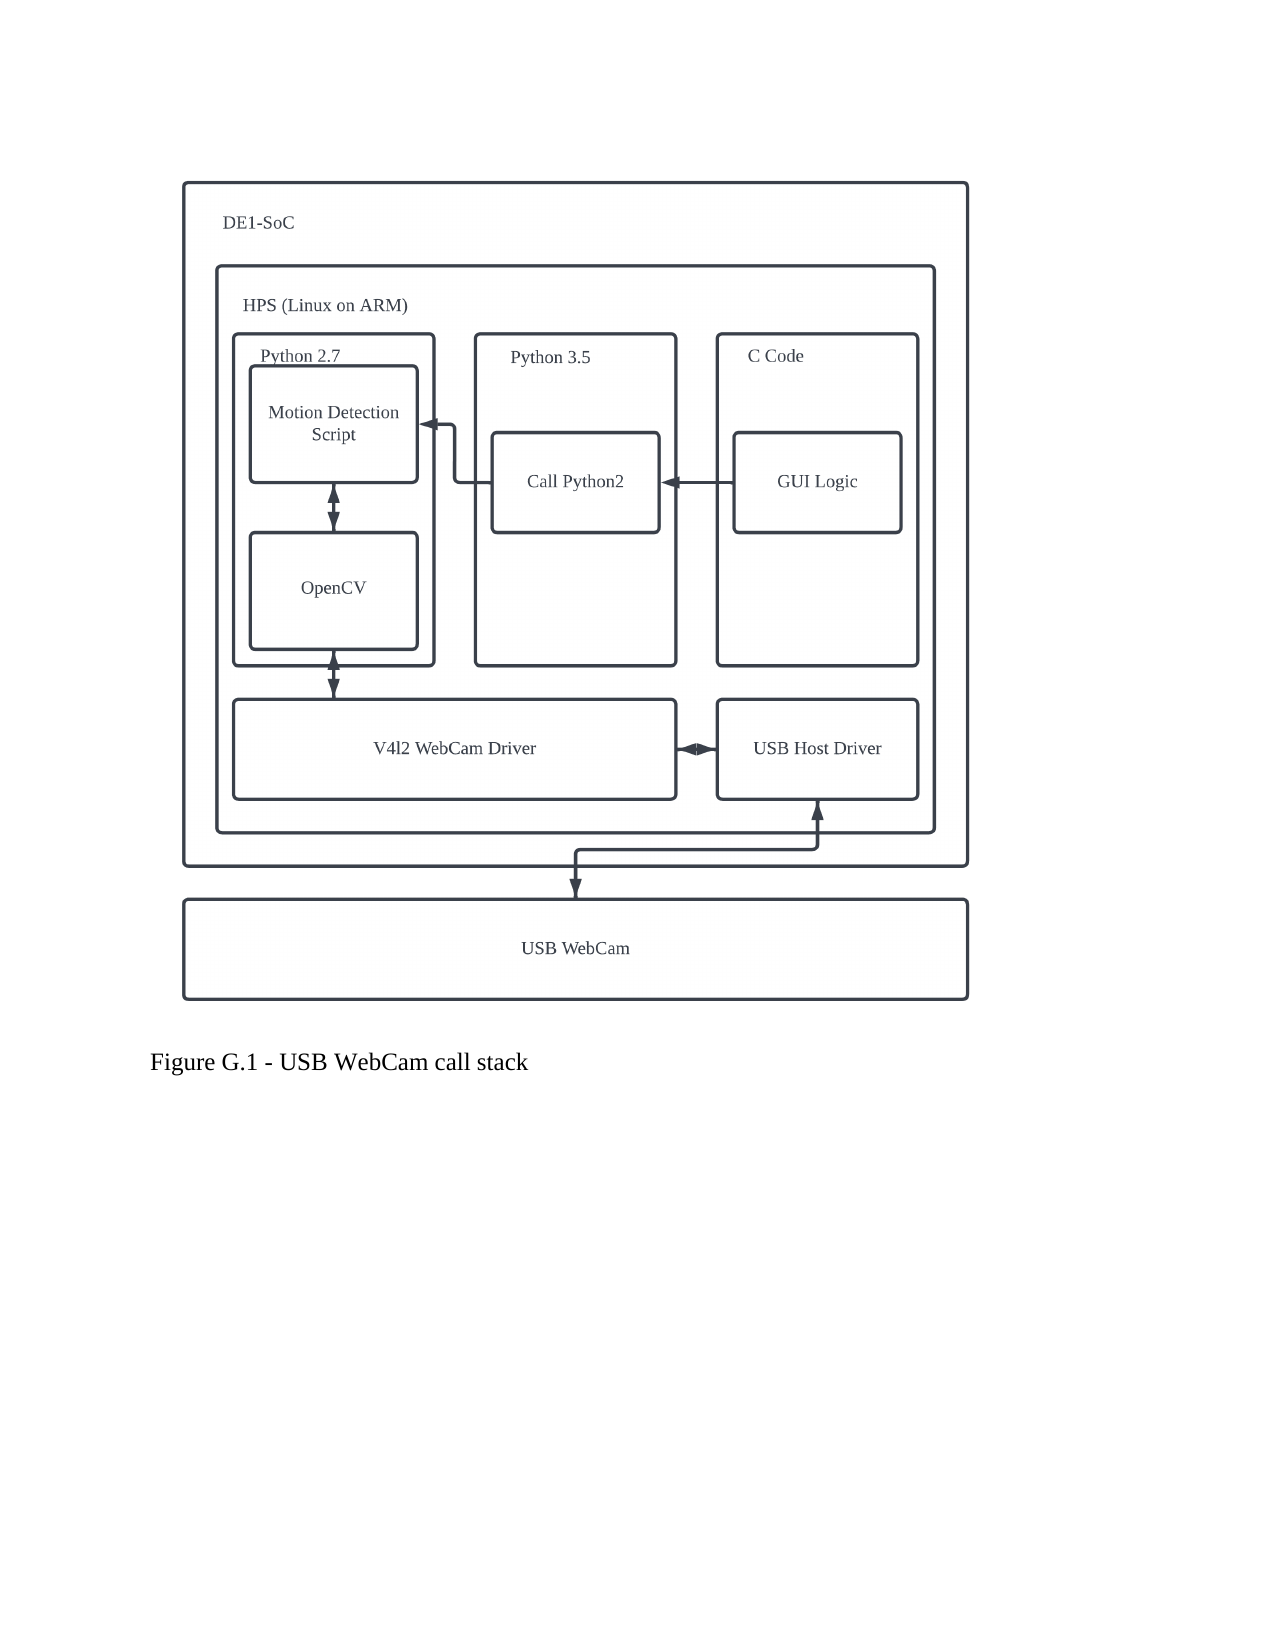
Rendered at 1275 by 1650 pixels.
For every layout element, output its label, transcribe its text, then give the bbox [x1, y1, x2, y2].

picture [150, 150, 1001, 1033]
text Figure G.1 - USB WebCam call stack [150, 1047, 1125, 1076]
